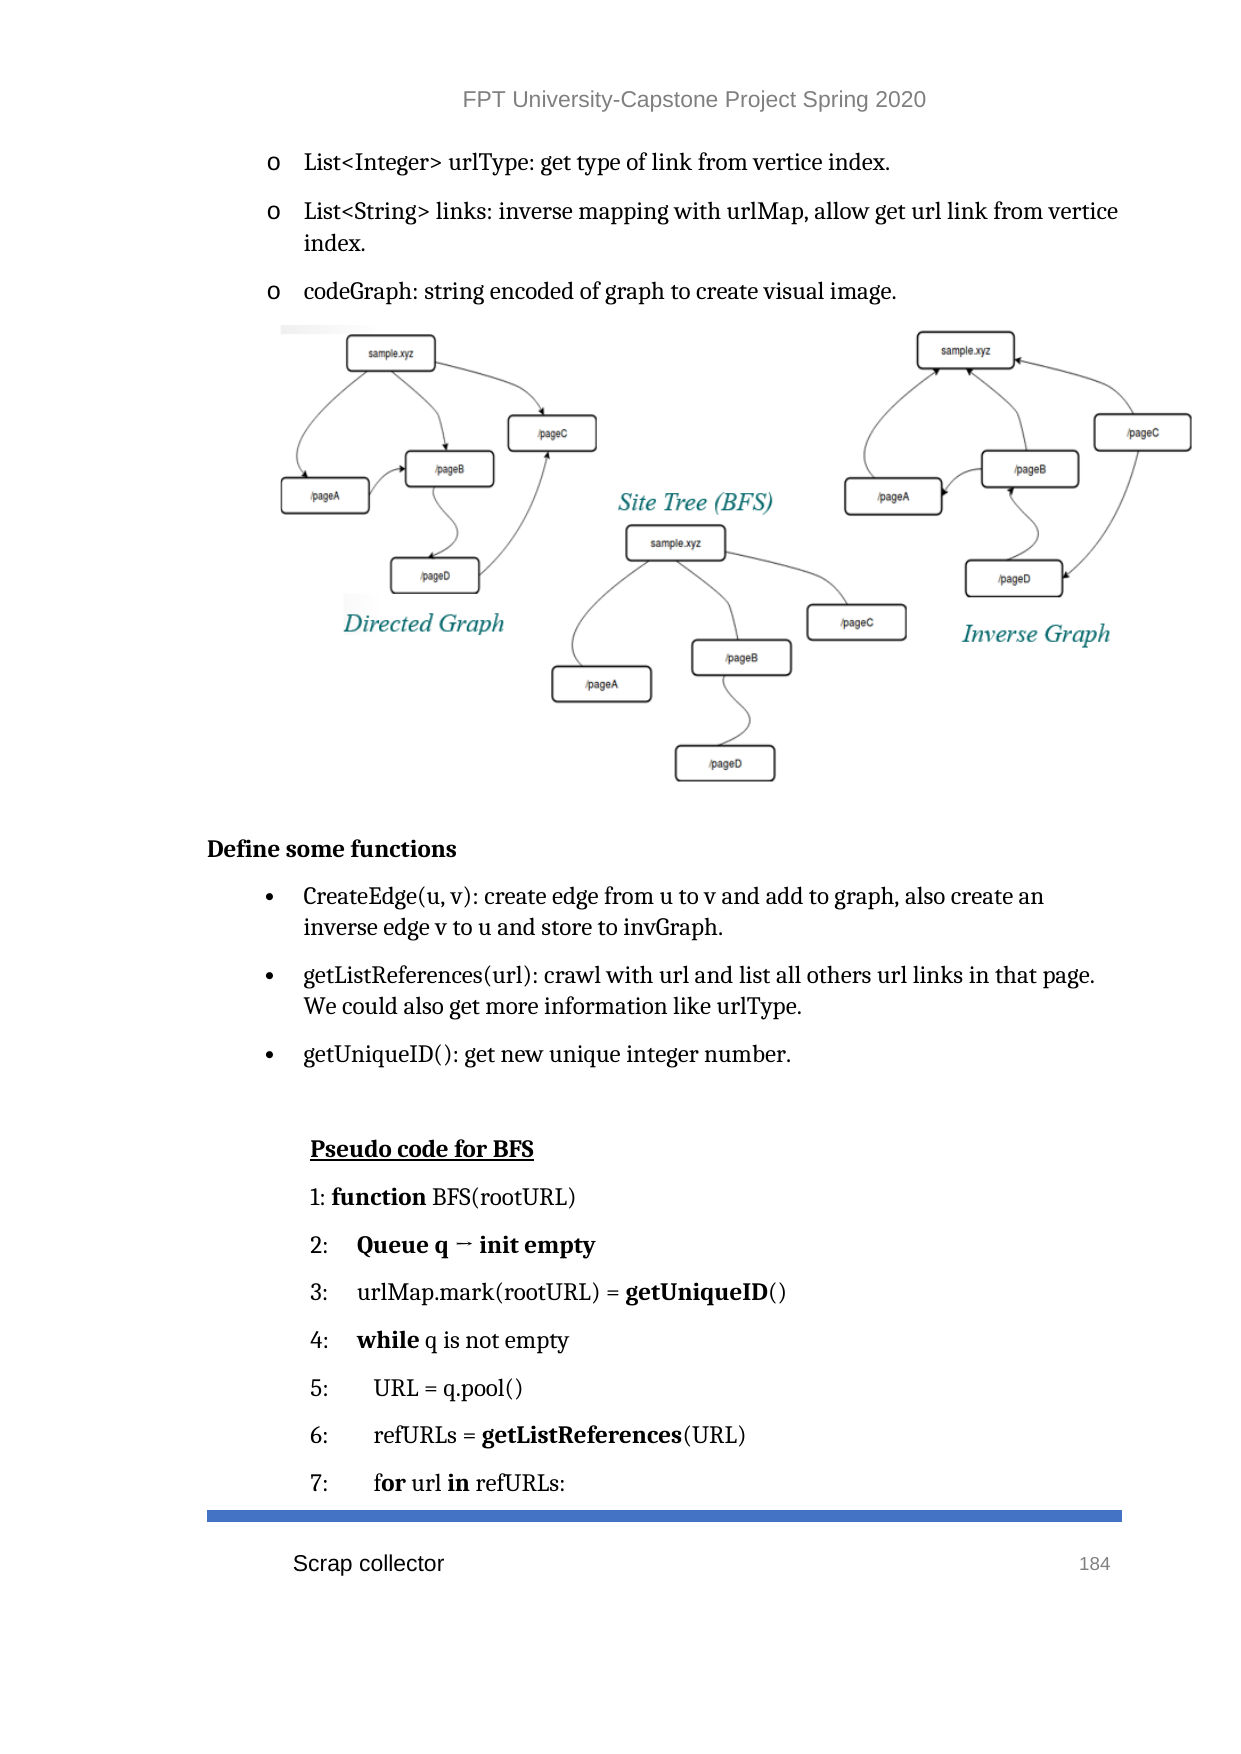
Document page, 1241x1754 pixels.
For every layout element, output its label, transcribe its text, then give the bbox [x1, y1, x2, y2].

text 3: urlMap.mark(rootURL) = getUniqueID() [236, 1278, 1122, 1307]
text 5: URL = q.pool() [236, 1374, 1122, 1402]
text 7: for url in refURLs: [236, 1469, 1122, 1498]
picture [280, 325, 1195, 833]
list getListReferences(url): crawl with url and list all others url links in that page. We could also get more information like urlType. [266, 961, 1122, 1021]
list CreateEdge(u, v): create edge from u to v and add to graph, also create an inverse edge v to u and store to invGraph. [266, 882, 1122, 942]
list List<Integer> urlType: get type of link from vertice index. [266, 148, 1122, 178]
text 1: function BFS(rootURL) [236, 1183, 1122, 1212]
list getUniqueID(): get new unique integer number. [266, 1040, 1122, 1068]
text Pseudo code for BFS [236, 1135, 1122, 1164]
text 6: refURLs = getListReferences(URL) [236, 1421, 1122, 1450]
list List<String> links: inverse mapping with urlMap, allow get url link from vertice index. [266, 197, 1122, 258]
text 4: while q is not empty [236, 1326, 1122, 1355]
text 2: Queue q → init empty [236, 1231, 1122, 1259]
list codeGraph: string encoded of graph to create visual image. [266, 277, 1122, 307]
